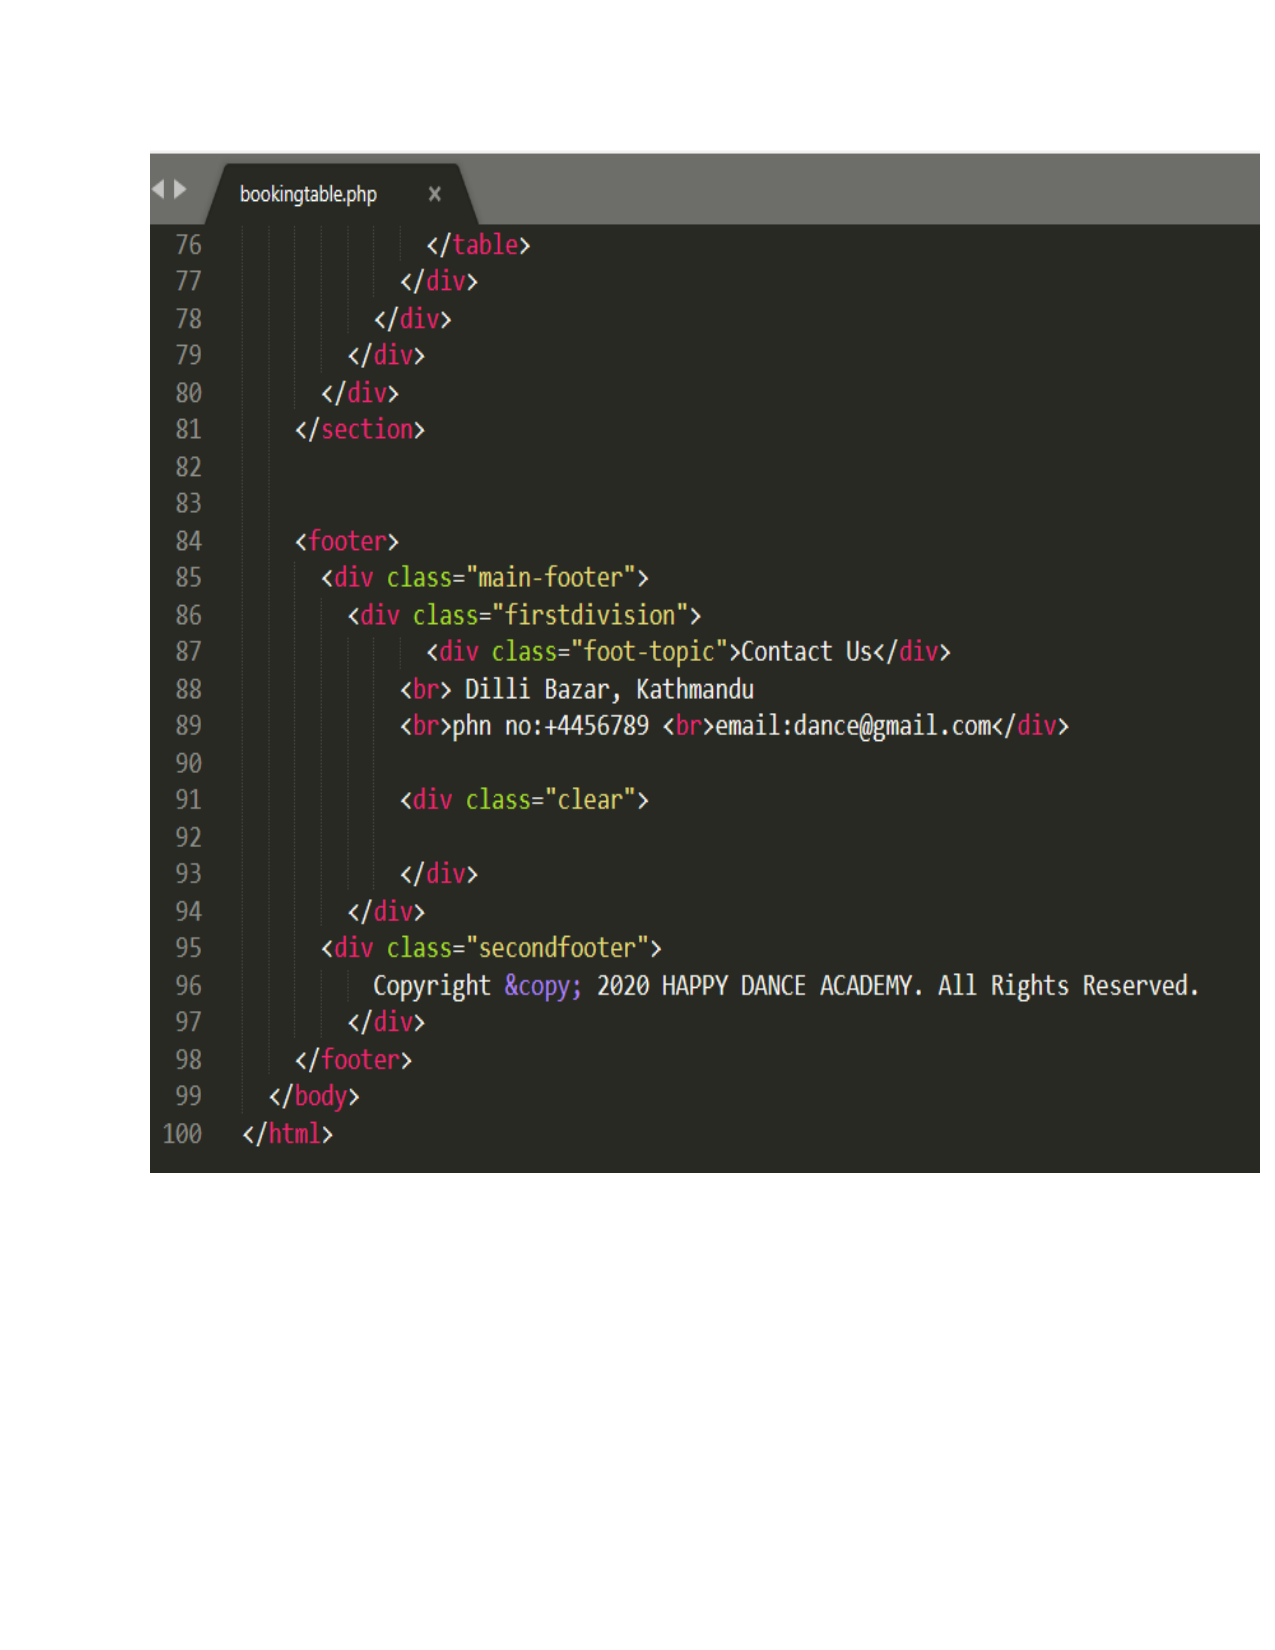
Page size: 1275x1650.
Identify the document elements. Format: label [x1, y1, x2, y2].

picture [150, 150, 1260, 1173]
